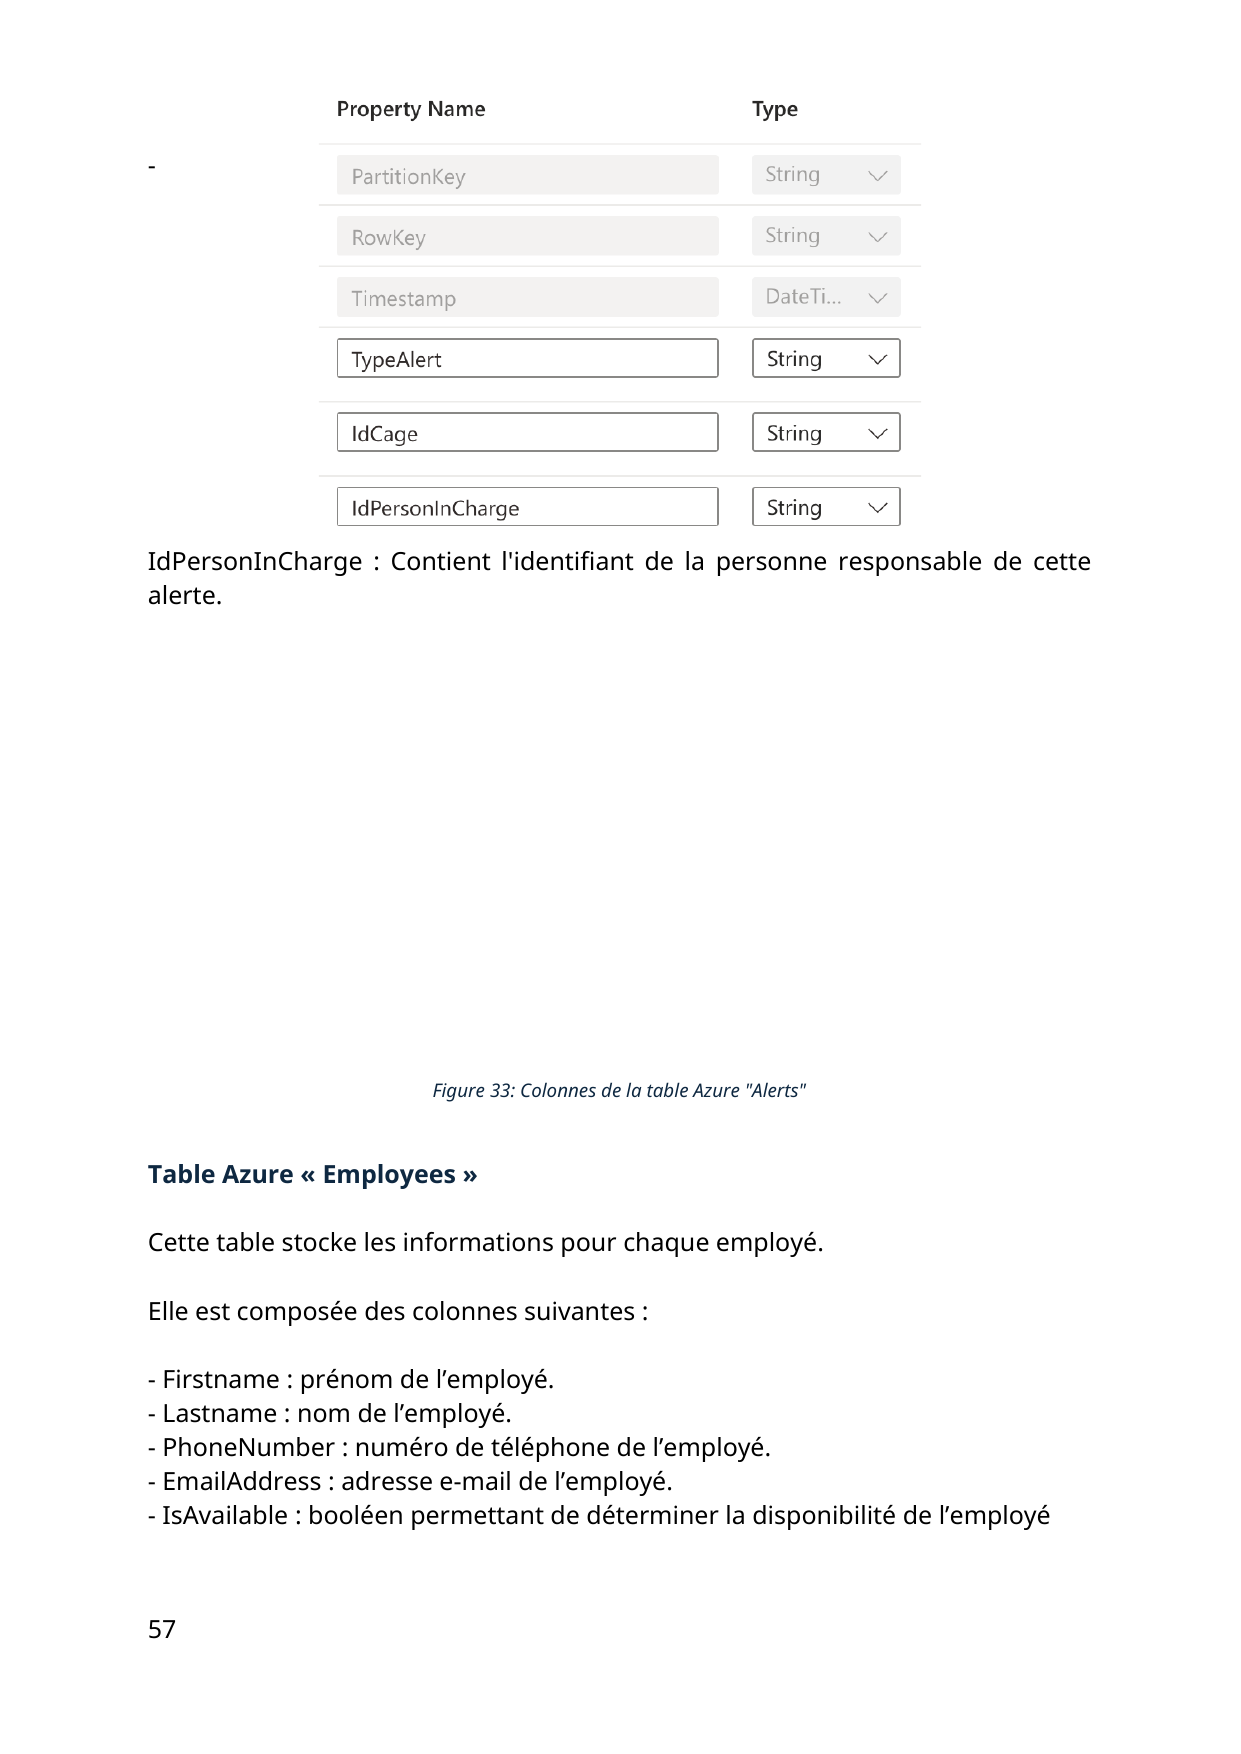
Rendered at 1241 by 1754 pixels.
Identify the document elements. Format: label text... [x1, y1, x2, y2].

text - EmailAddress : adresse e-mail de l’employé. [148, 1463, 1093, 1498]
text - IsAvailable : booléen permettant de déterminer la disponibilité de l’employé [148, 1498, 1093, 1532]
picture [318, 67, 922, 544]
text Elle est composée des colonnes suivantes : [148, 1293, 1093, 1327]
text Cette table stocke les informations pour chaque employé. [148, 1191, 1093, 1259]
text - PhoneNumber : numéro de téléphone de l’employé. [148, 1429, 1093, 1463]
text Table Azure « Employees » [148, 1157, 1093, 1191]
text - Firstname : prénom de l’employé. - Lastname : nom de l’employé. [148, 1327, 1093, 1429]
